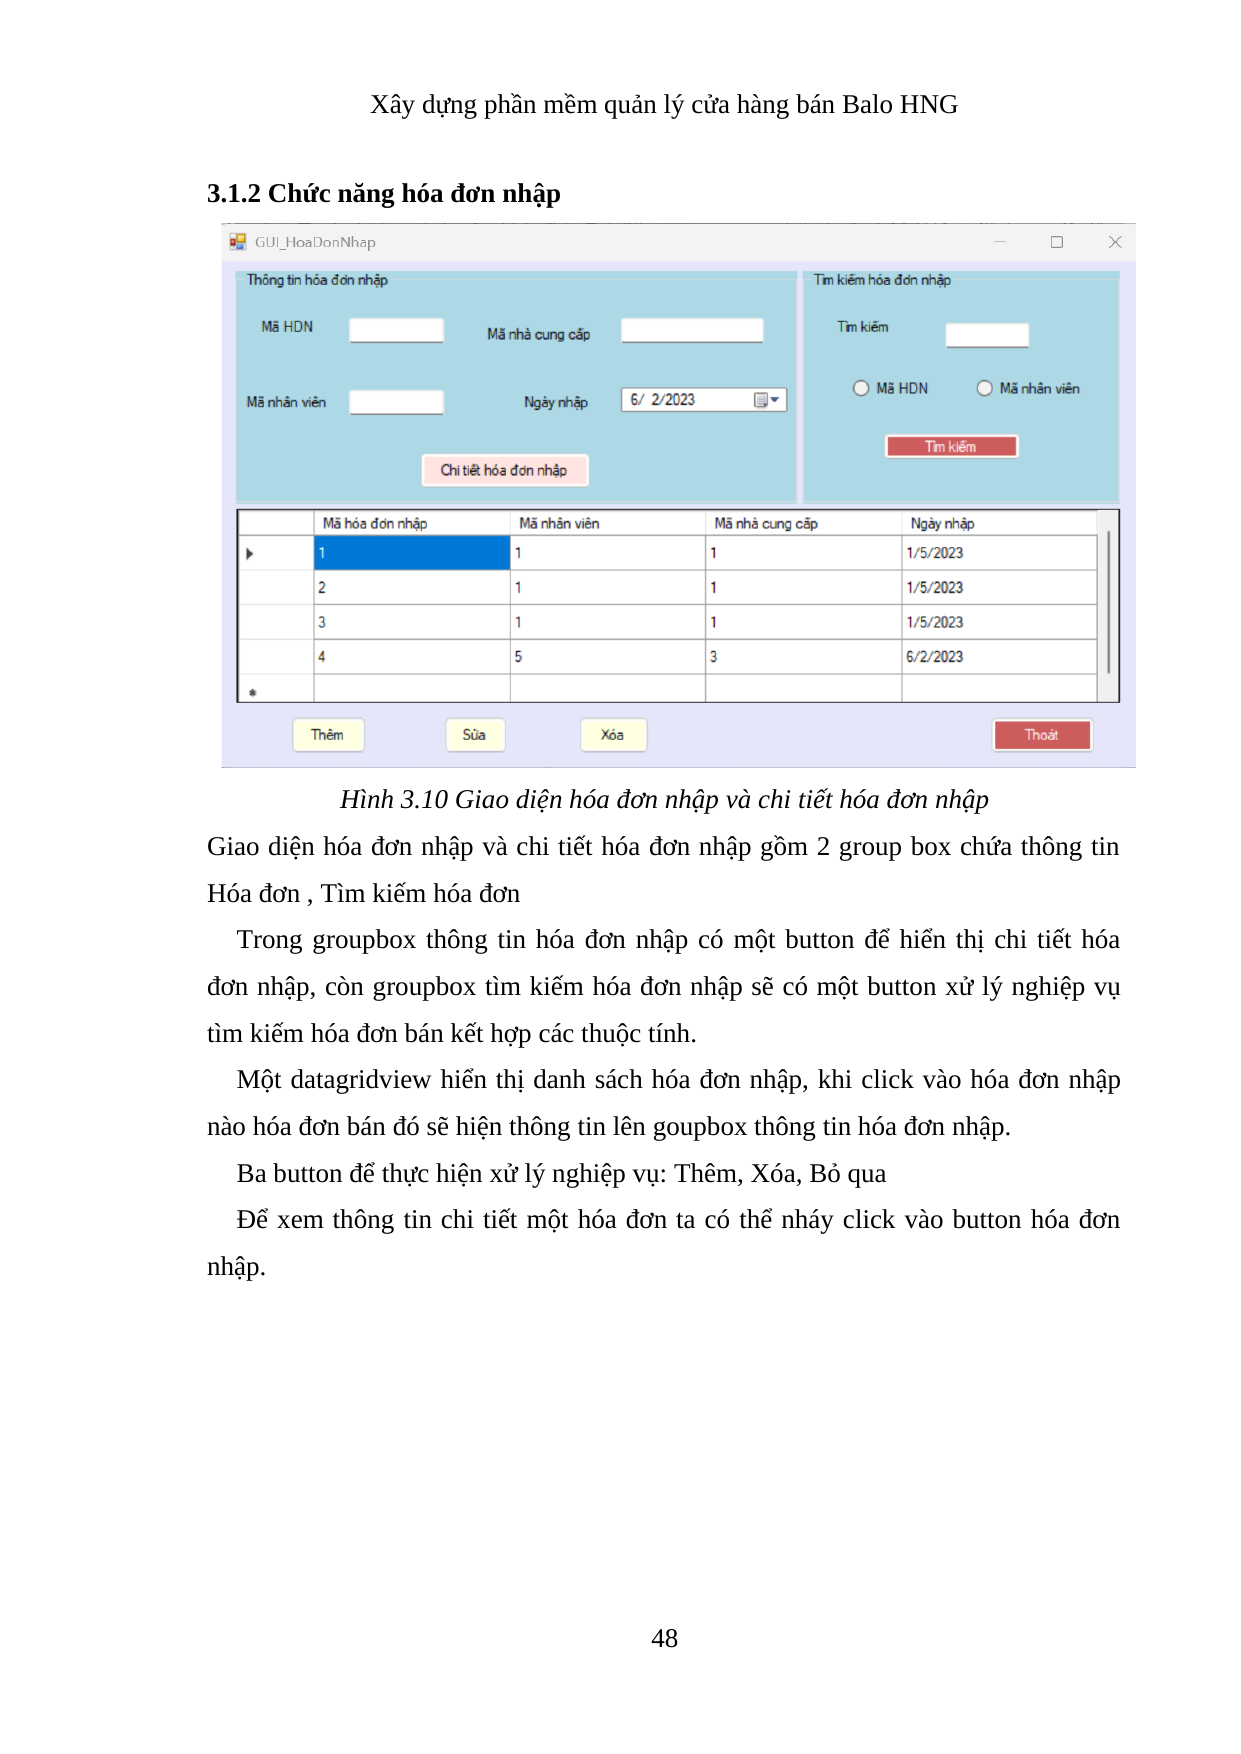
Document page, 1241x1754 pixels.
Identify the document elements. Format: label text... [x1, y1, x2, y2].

picture [221, 223, 1136, 768]
text Để xem thông tin chi tiết một hóa đơn ta có thể nháy click vào button hóa đơn nhập. [207, 1203, 1122, 1281]
text 3.1.2 Chức năng hóa đơn nhập [207, 177, 1122, 208]
text Một datagridview hiển thị danh sách hóa đơn nhập, khi click vào hóa đơn nhập nào hóa đơn bán đó sẽ hiện thông tin lên goupbox thông tin hóa đơn nhập. [207, 1063, 1122, 1141]
text Hình 3.10 Giao diện hóa đơn nhập và chi tiết hóa đơn nhập [207, 783, 1122, 814]
text Ba button để thực hiện xử lý nghiệp vụ: Thêm, Xóa, Bỏ qua [207, 1157, 1122, 1188]
text Trong groupbox thông tin hóa đơn nhập có một button để hiển thị chi tiết hóa đơn nhập, còn groupbox tìm kiếm hóa đơn nhập sẽ có một button xử lý nghiệp vụ tìm kiếm hóa đơn bán kết hợp các thuộc tính. [207, 923, 1122, 1048]
text Giao diện hóa đơn nhập và chi tiết hóa đơn nhập gồm 2 group box chứa thông tin Hóa đơn , Tìm kiếm hóa đơn [207, 830, 1122, 908]
